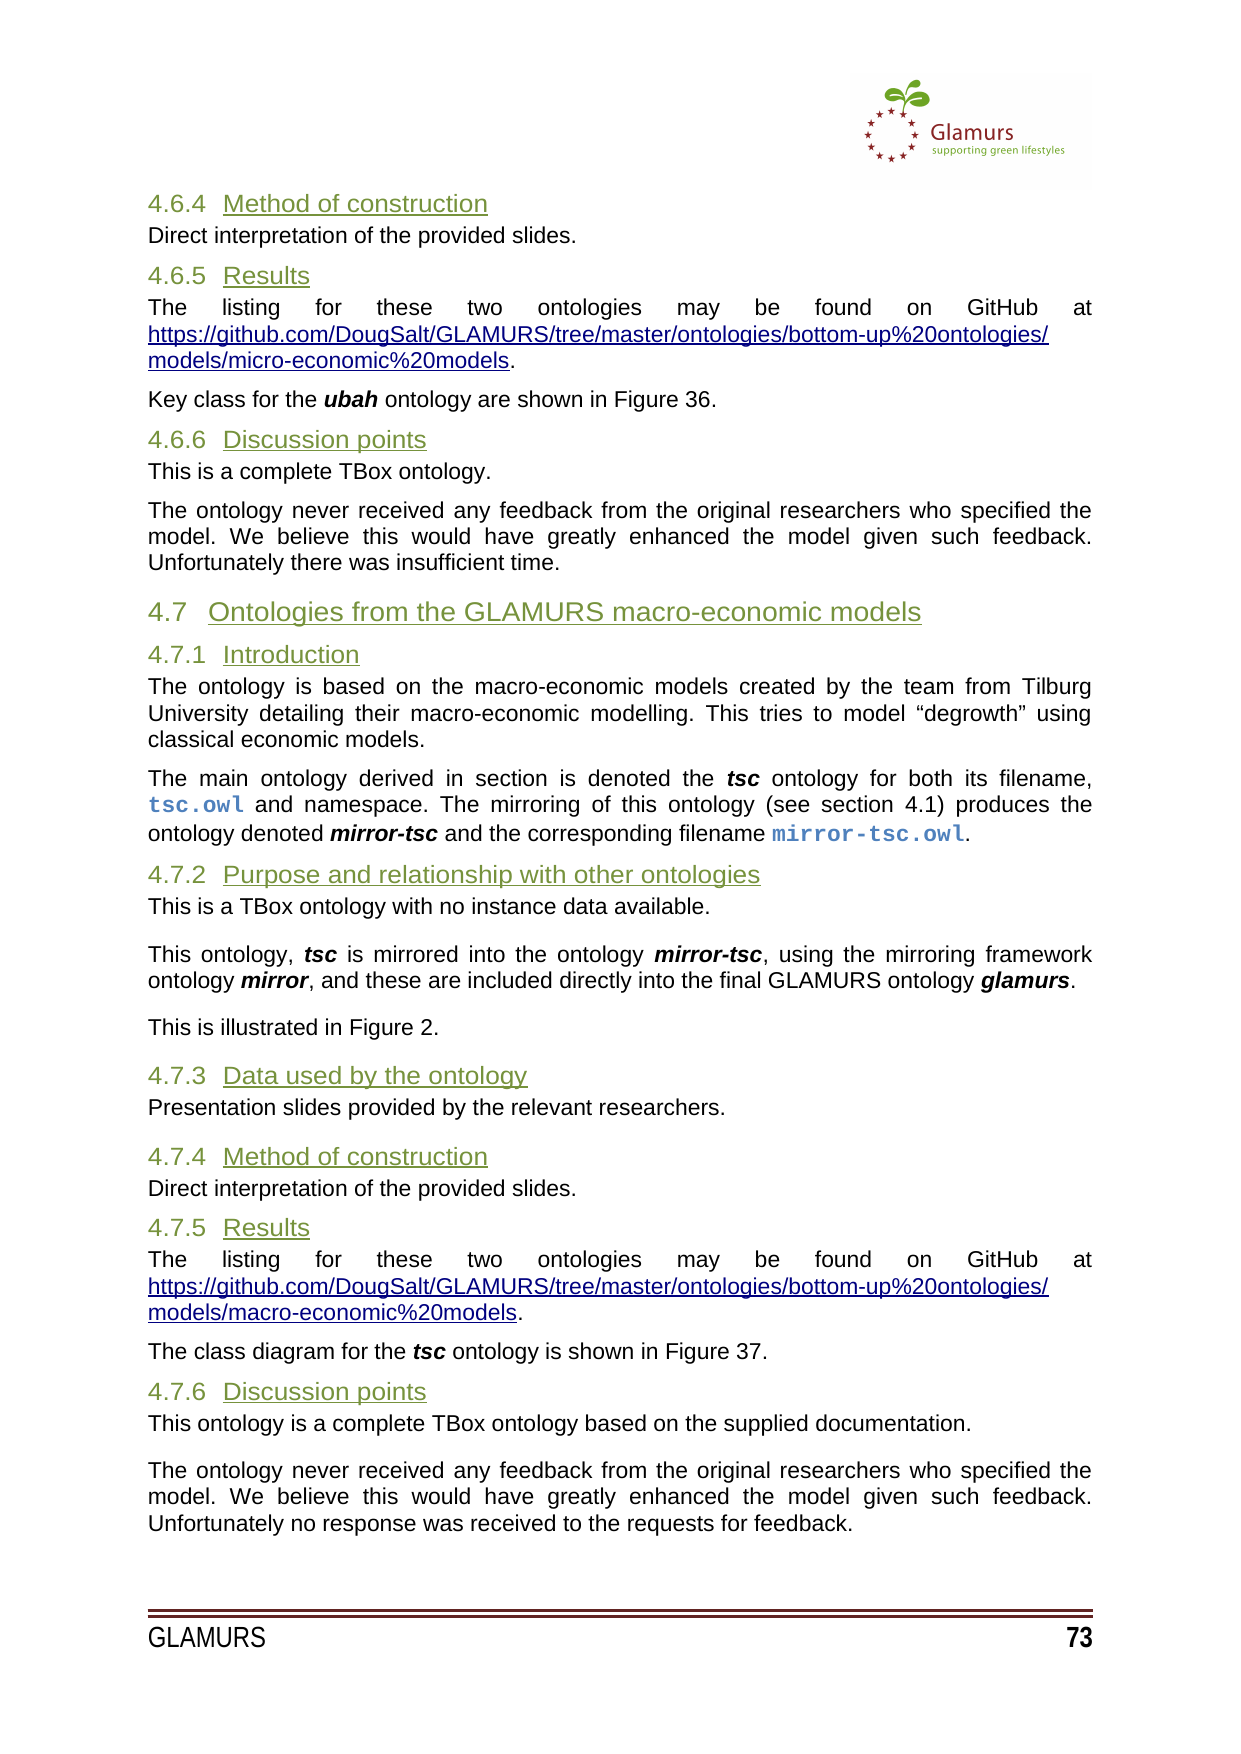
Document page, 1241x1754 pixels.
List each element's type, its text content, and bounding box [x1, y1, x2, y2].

subtitle Method of construction [148, 189, 1093, 218]
subtitle Ontologies from the GLAMURS macro-economic models [148, 596, 1093, 628]
text This ontology is a complete TBox ontology based on the supplied documentation. [148, 1410, 1093, 1436]
text This ontology, tsc is mirrored into the ontology mirror-tsc, using the mirroring framework ontology mirror, and these are included directly into the final GLAMURS ontology glamurs. [148, 941, 1093, 993]
subtitle Results [148, 261, 1093, 290]
text The listing for these two ontologies may be found on GitHub at https://github.com/DougSalt/GLAMURS/tree/master/ontologies/bottom-up%20ontologies/models/micro-economic%20models. [148, 294, 1093, 373]
text Presentation slides provided by the relevant researchers. [148, 1094, 1093, 1121]
text Key class for the ubah ontology are shown in Figure 36. [148, 386, 1093, 412]
text Direct interpretation of the provided slides. [148, 1174, 1093, 1201]
text This is a TBox ontology with no instance data available. [148, 893, 1093, 920]
text The listing for these two ontologies may be found on GitHub at https://github.com/DougSalt/GLAMURS/tree/master/ontologies/bottom-up%20ontologies/models/macro-economic%20models. [148, 1246, 1093, 1325]
subtitle Method of construction [148, 1141, 1093, 1170]
subtitle Purpose and relationship with other ontologies [148, 860, 1093, 889]
text This is a complete TBox ontology. [148, 458, 1093, 484]
text This is illustrated in Figure 2. [148, 1014, 1093, 1040]
subtitle Introduction [148, 640, 1093, 669]
subtitle Discussion points [148, 1377, 1093, 1406]
subtitle Discussion points [148, 425, 1093, 453]
subtitle Results [148, 1213, 1093, 1242]
subtitle Data used by the ontology [148, 1061, 1093, 1090]
text Direct interpretation of the provided slides. [148, 222, 1093, 249]
text The class diagram for the tsc ontology is shown in Figure 37. [148, 1338, 1093, 1364]
text The main ontology derived in section is denoted the tsc ontology for both its filename, tsc.owl and namespace. The mirroring of this ontology (see section 4.1) produces the ontology denoted mirror-tsc and the corresponding filename mirror-tsc.owl. [148, 765, 1093, 848]
text The ontology never received any feedback from the original researchers who specified the model. We believe this would have greatly enhanced the model given such feedback. Unfortunately no response was received to the requests for feedback. [148, 1457, 1093, 1536]
text The ontology is based on the macro-economic models created by the team from Tilburg University detailing their macro-economic modelling. This tries to model “degrowth” using classical economic models. [148, 673, 1093, 752]
picture [849, 73, 1093, 190]
text The ontology never received any feedback from the original researchers who specified the model. We believe this would have greatly enhanced the model given such feedback. Unfortunately there was insufficient time. [148, 497, 1093, 576]
